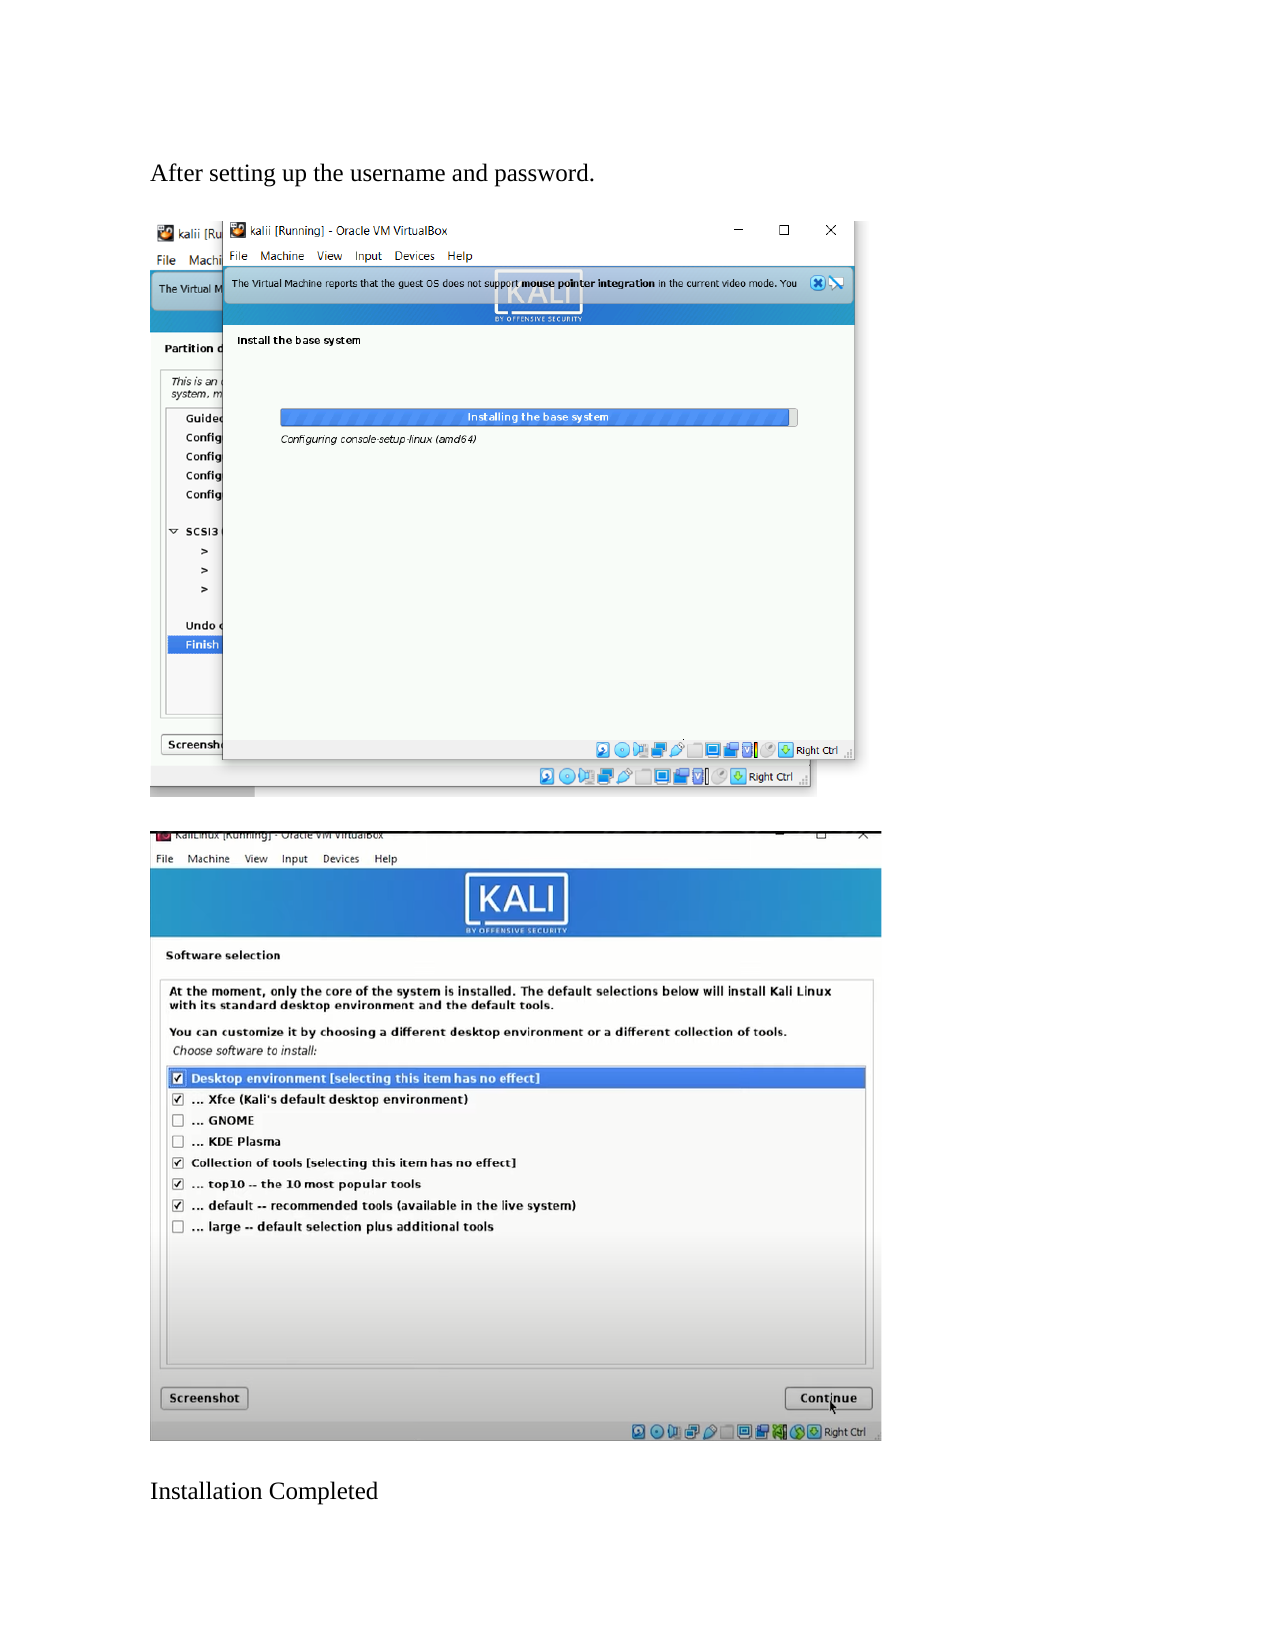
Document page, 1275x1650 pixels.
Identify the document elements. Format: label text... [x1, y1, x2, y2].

picture [150, 221, 870, 797]
picture [150, 831, 882, 1441]
text Installation Completed [150, 1476, 1125, 1505]
text After setting up the username and password. [150, 158, 1125, 186]
